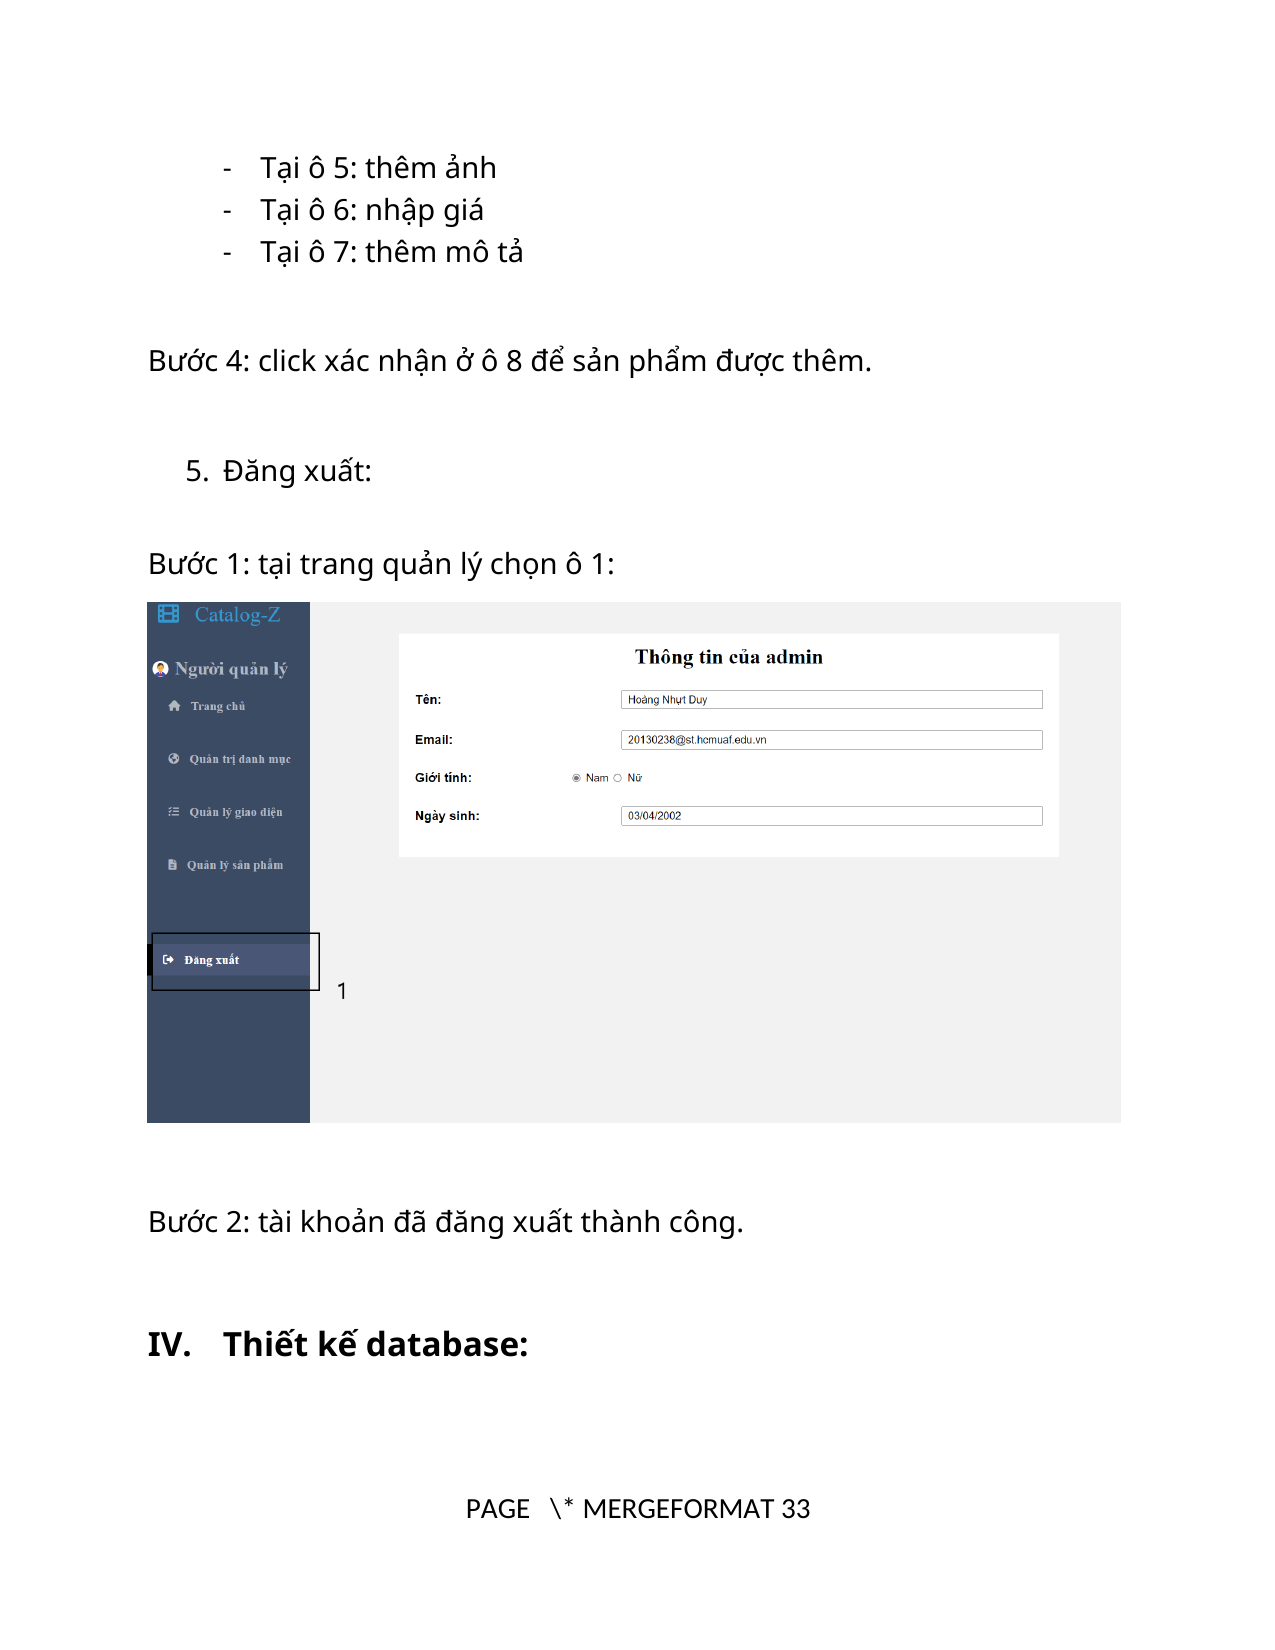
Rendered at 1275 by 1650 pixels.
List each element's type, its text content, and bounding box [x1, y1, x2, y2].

subtitle Đăng xuất: [185, 451, 1122, 490]
subtitle Thiết kế database: [148, 1320, 1122, 1366]
text Bước 1: tại trang quản lý chọn ô 1: [148, 543, 1122, 583]
list Tại ô 7: thêm mô tả [223, 232, 1122, 271]
text Bước 2: tài khoản đã đăng xuất thành công. [148, 1201, 1122, 1241]
list Tại ô 5: thêm ảnh [223, 148, 1122, 187]
picture [147, 602, 1121, 1123]
text Bước 4: click xác nhận ở ô 8 để sản phẩm được thêm. [148, 341, 1122, 380]
list Tại ô 6: nhập giá [223, 190, 1122, 229]
